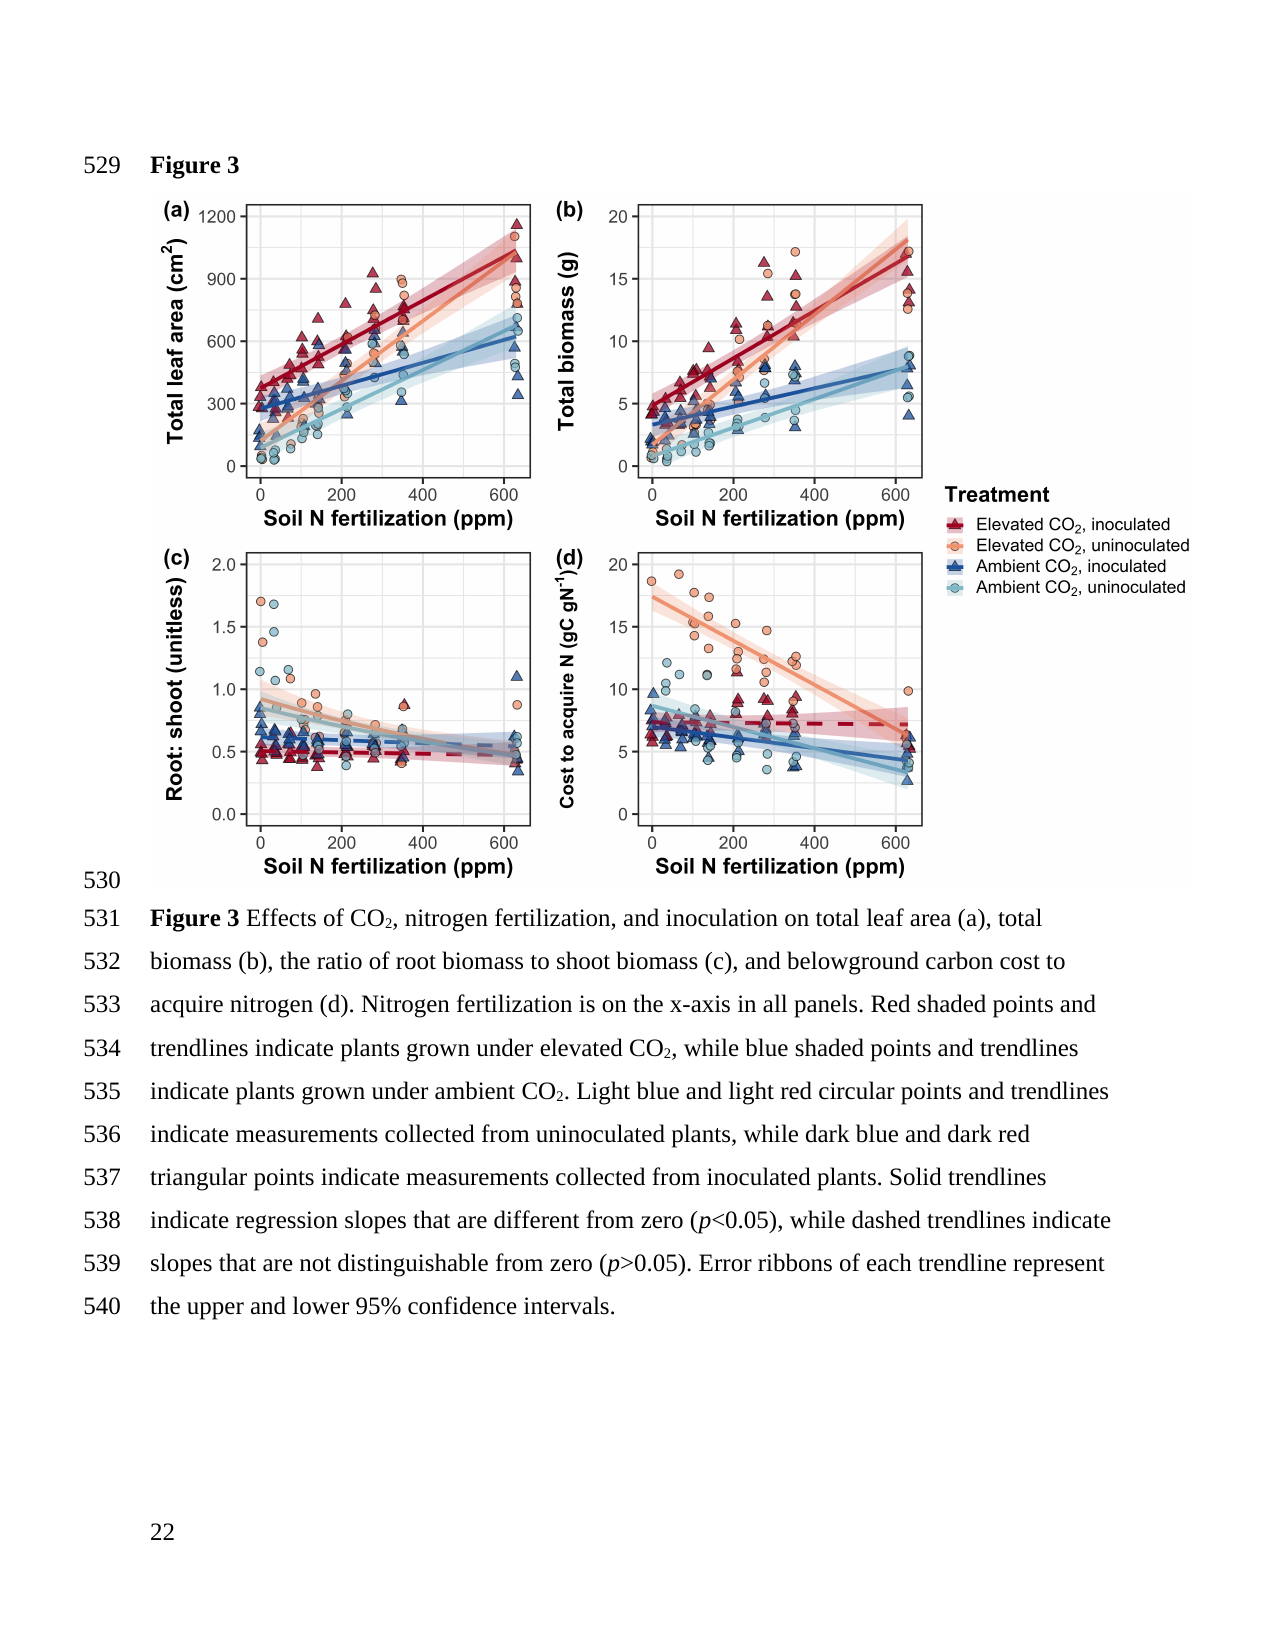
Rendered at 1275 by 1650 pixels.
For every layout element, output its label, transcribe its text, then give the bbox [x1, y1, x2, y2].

text Figure 3 [150, 150, 1125, 179]
picture [150, 193, 1194, 889]
text Figure 3 Effects of CO2, nitrogen fertilization, and inoculation on total leaf area (a), total biomass (b), the ratio of root biomass to shoot biomass (c), and belowground carbon cost to acquire nitrogen (d). Nitrogen fertilization is on the x-axis in all panels. Red shaded points and trendlines indicate plants grown under elevated CO2, while blue shaded points and trendlines indicate plants grown under ambient CO2. Light blue and light red circular points and trendlines indicate measurements collected from uninoculated plants, while dark blue and dark red triangular points indicate measurements collected from inoculated plants. Solid trendlines indicate regression slopes that are different from zero (p<0.05), while dashed trendlines indicate slopes that are not distinguishable from zero (p>0.05). Error ribbons of each trendline represent the upper and lower 95% confidence intervals. [150, 903, 1125, 1320]
